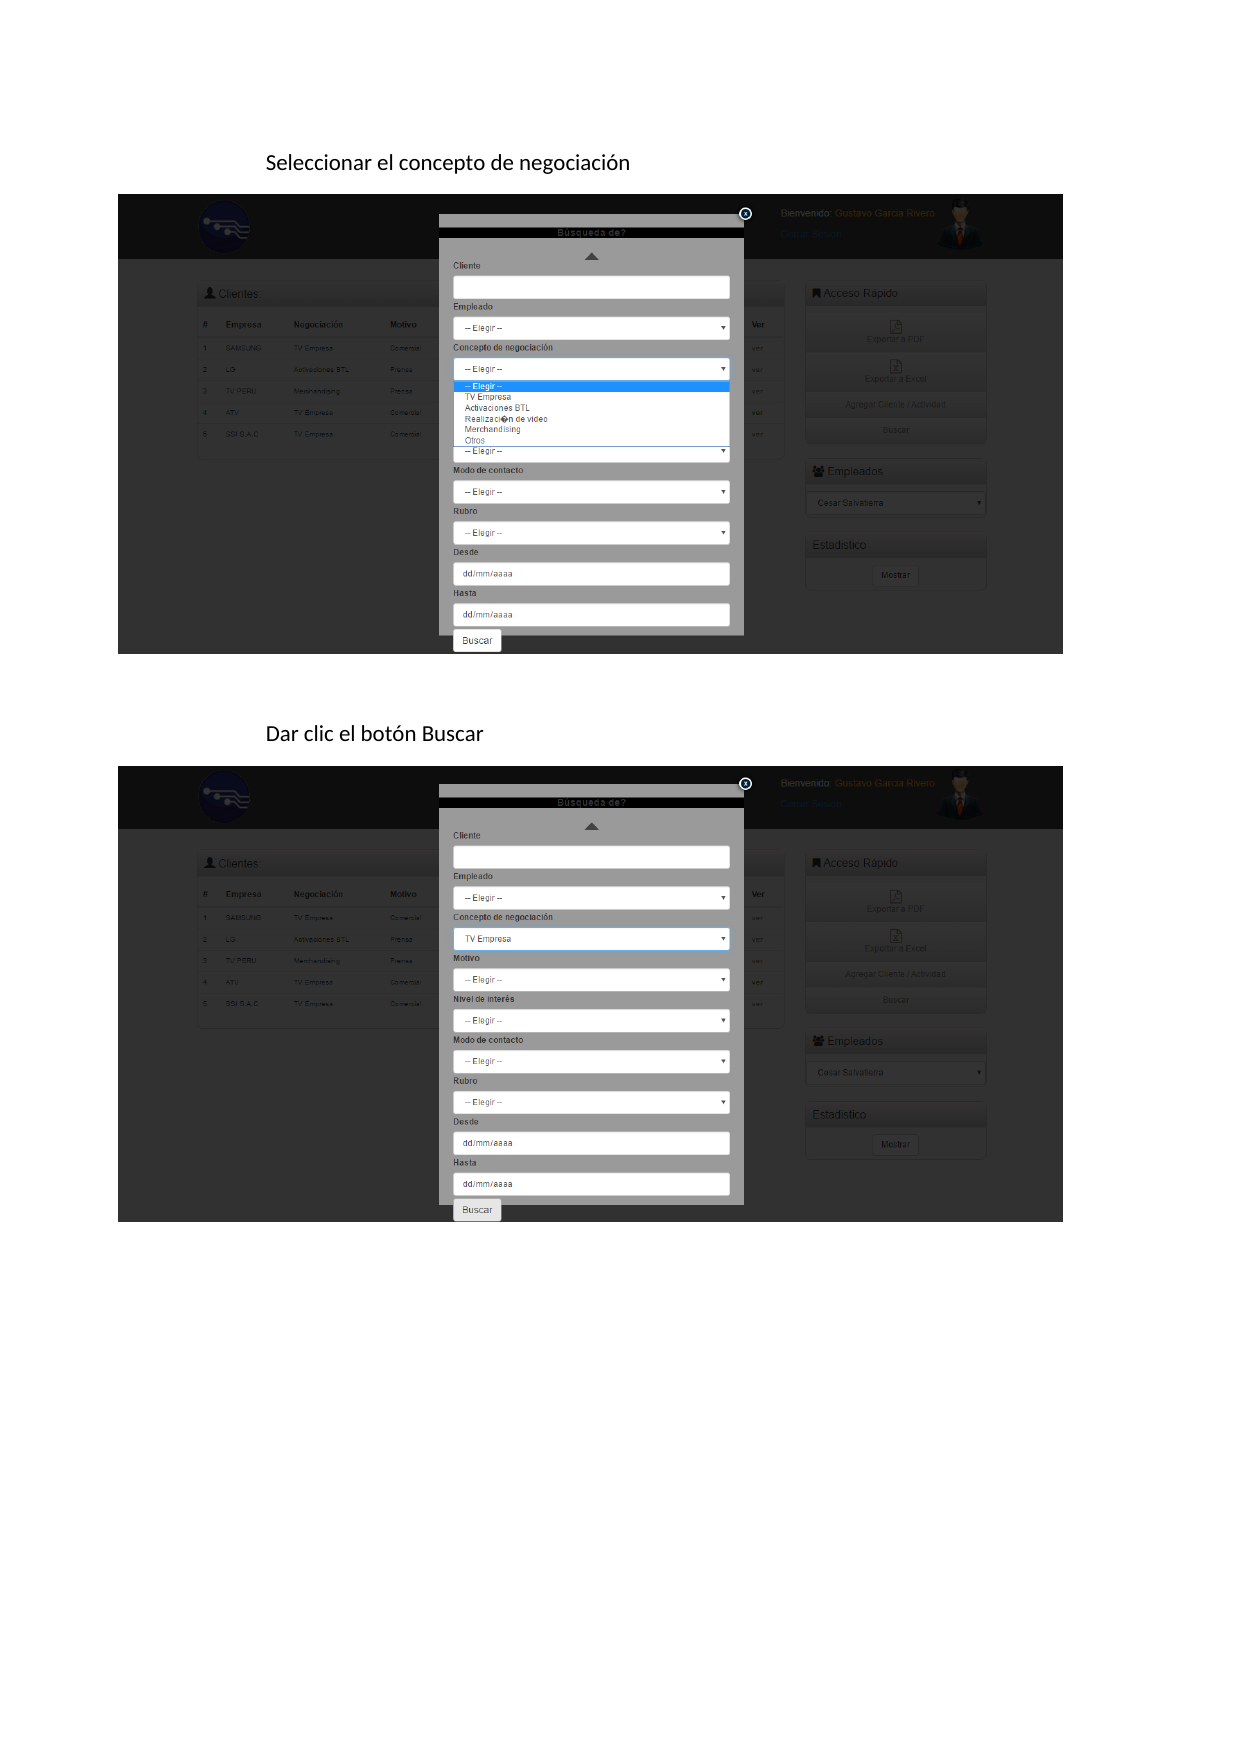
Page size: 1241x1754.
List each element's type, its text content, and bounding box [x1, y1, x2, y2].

picture [118, 766, 1063, 1222]
text Seleccionar el concepto de negociación [192, 148, 1063, 176]
text Dar clic el botón Buscar [118, 719, 1063, 747]
picture [118, 194, 1063, 654]
